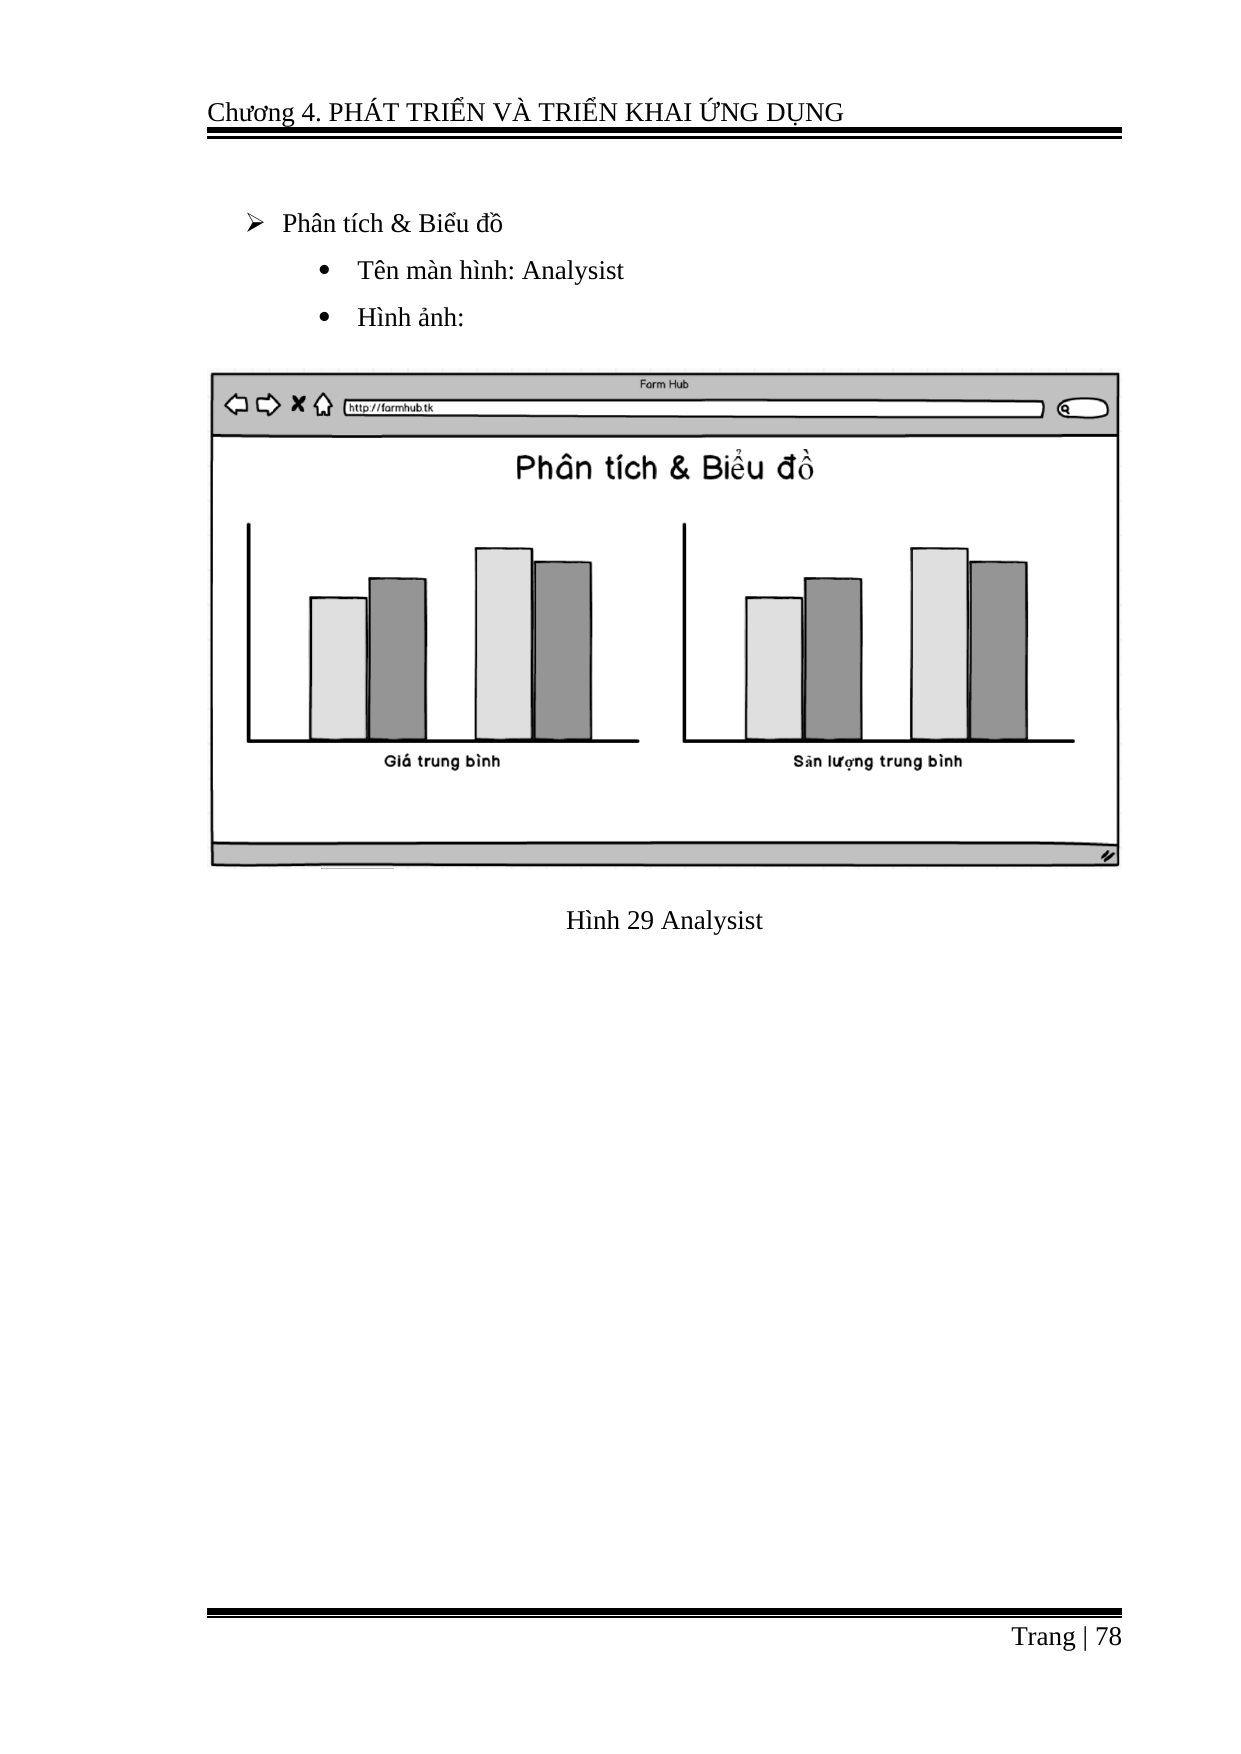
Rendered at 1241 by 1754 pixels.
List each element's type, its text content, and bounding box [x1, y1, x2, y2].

picture [207, 368, 1122, 869]
list Hình ảnh: [319, 301, 1122, 332]
list Phân tích & Biểu đồ [244, 207, 1122, 238]
list Tên màn hình: Analysist [319, 254, 1122, 285]
text Hình 29 Analysist [207, 904, 1122, 936]
